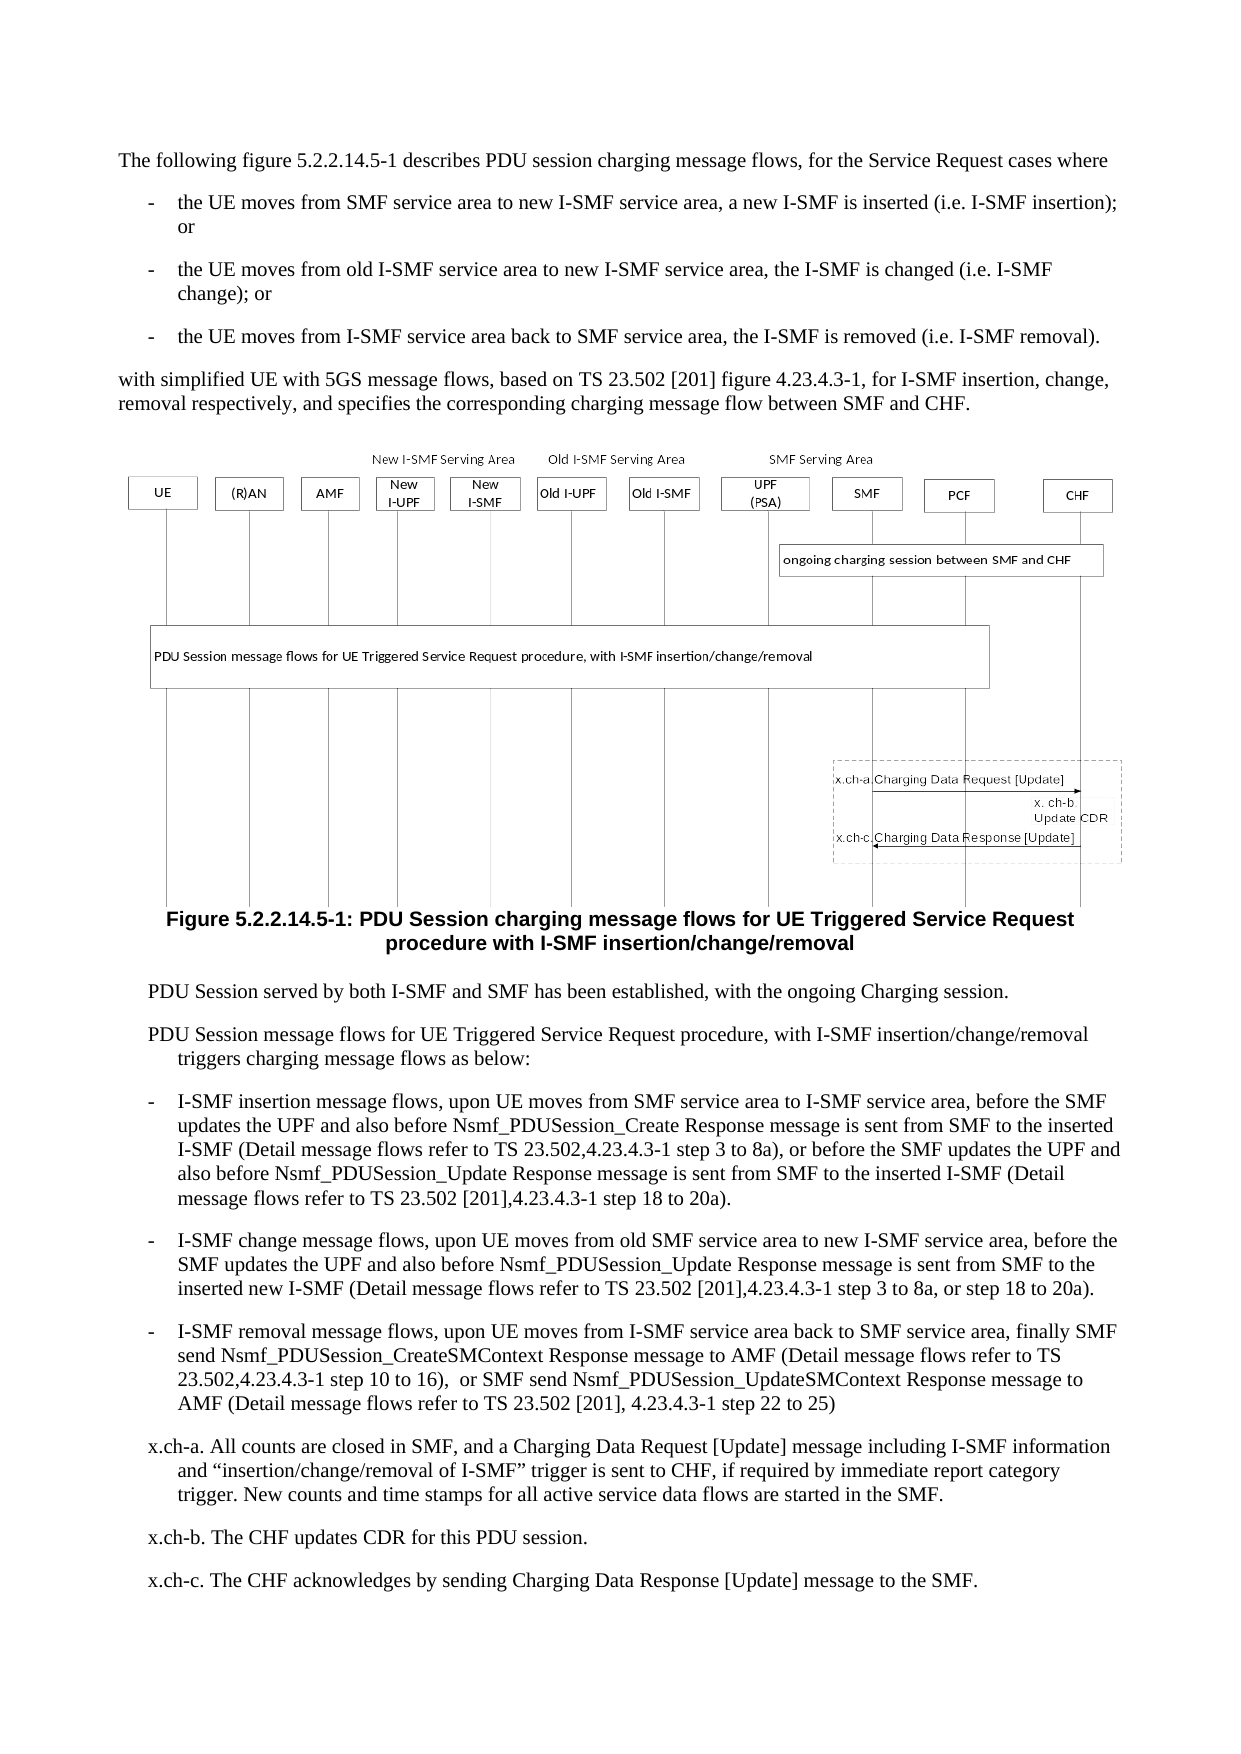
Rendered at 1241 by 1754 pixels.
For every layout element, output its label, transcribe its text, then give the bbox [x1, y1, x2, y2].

text - I-SMF insertion message flows, upon UE moves from SMF service area to I-SMF service area, before the SMF updates the UPF and also before Nsmf_PDUSession_Create Response message is sent from SMF to the inserted I-SMF (Detail message flows refer to TS 23.502,4.23.4.3-1 step 3 to 8a), or before the SMF updates the UPF and also before Nsmf_PDUSession_Update Response message is sent from SMF to the inserted I-SMF (Detail message flows refer to TS 23.502 [201],4.23.4.3-1 step 18 to 20a). [148, 1089, 1122, 1209]
text x.ch-c. The CHF acknowledges by sending Charging Data Response [Update] message to the SMF. [148, 1568, 1122, 1592]
text PDU Session message flows for UE Triggered Service Request procedure, with I-SMF insertion/change/removal triggers charging message flows as below: [148, 1022, 1122, 1070]
text with simplified UE with 5GS message flows, based on TS 23.502 [201] figure 4.23.4.3-1, for I-SMF insertion, change, removal respectively, and specifies the corresponding charging message flow between SMF and CHF. [118, 367, 1122, 415]
text x.ch-b. The CHF updates CDR for this PDU session. [148, 1525, 1122, 1549]
text x.ch-a. All counts are closed in SMF, and a Charging Data Request [Update] message including I-SMF information and “insertion/change/removal of I-SMF” trigger is sent to CHF, if required by immediate report category trigger. New counts and time stamps for all active service data flows are started in the SMF. [148, 1434, 1122, 1506]
text Figure 5.2.2.14.5-1: PDU Session charging message flows for UE Triggered Service Request procedure with I-SMF insertion/change/removal [118, 434, 1122, 954]
text PDU Session served by both I-SMF and SMF has been established, with the ongoing Charging session. [148, 979, 1122, 1003]
text - the UE moves from old I-SMF service area to new I-SMF service area, the I-SMF is changed (i.e. I-SMF change); or [148, 257, 1122, 305]
text - I-SMF removal message flows, upon UE moves from I-SMF service area back to SMF service area, finally SMF send Nsmf_PDUSession_CreateSMContext Response message to AMF (Detail message flows refer to TS 23.502,4.23.4.3-1 step 10 to 16), or SMF send Nsmf_PDUSession_UpdateSMContext Response message to AMF (Detail message flows refer to TS 23.502 [201], 4.23.4.3-1 step 22 to 25) [148, 1319, 1122, 1415]
text - the UE moves from SMF service area to new I-SMF service area, a new I-SMF is inserted (i.e. I-SMF insertion); or [148, 190, 1122, 238]
text The following figure 5.2.2.14.5-1 describes PDU session charging message flows, for the Service Request cases where [118, 147, 1122, 172]
text - the UE moves from I-SMF service area back to SMF service area, the I-SMF is removed (i.e. I-SMF removal). [148, 324, 1122, 348]
text - I-SMF change message flows, upon UE moves from old SMF service area to new I-SMF service area, before the SMF updates the UPF and also before Nsmf_PDUSession_Update Response message is sent from SMF to the inserted new I-SMF (Detail message flows refer to TS 23.502 [201],4.23.4.3-1 step 3 to 8a, or step 18 to 20a). [148, 1228, 1122, 1300]
